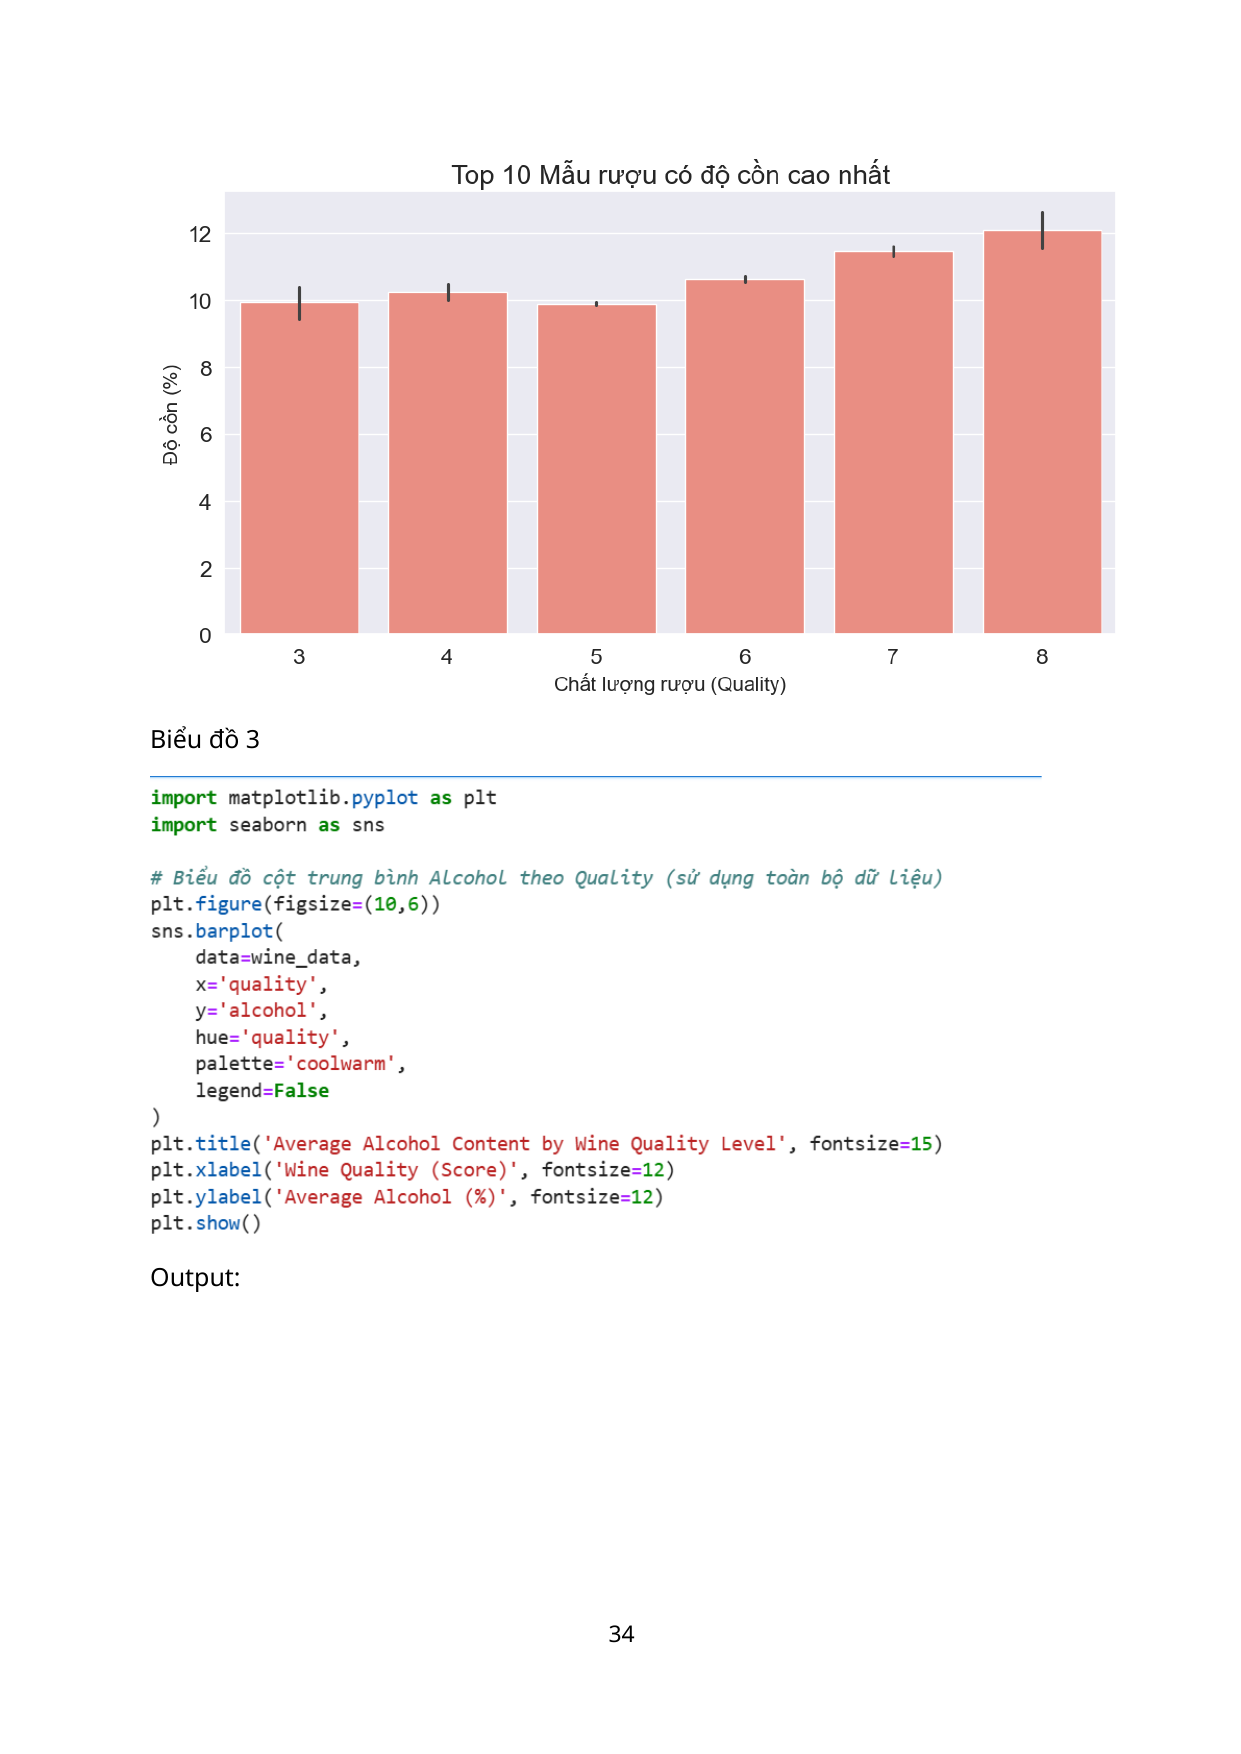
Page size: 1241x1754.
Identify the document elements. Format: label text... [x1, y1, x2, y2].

picture [150, 150, 1125, 703]
text Output: [150, 1259, 1093, 1293]
picture [150, 775, 1042, 1240]
text Biểu đồ 3 [150, 722, 1093, 756]
